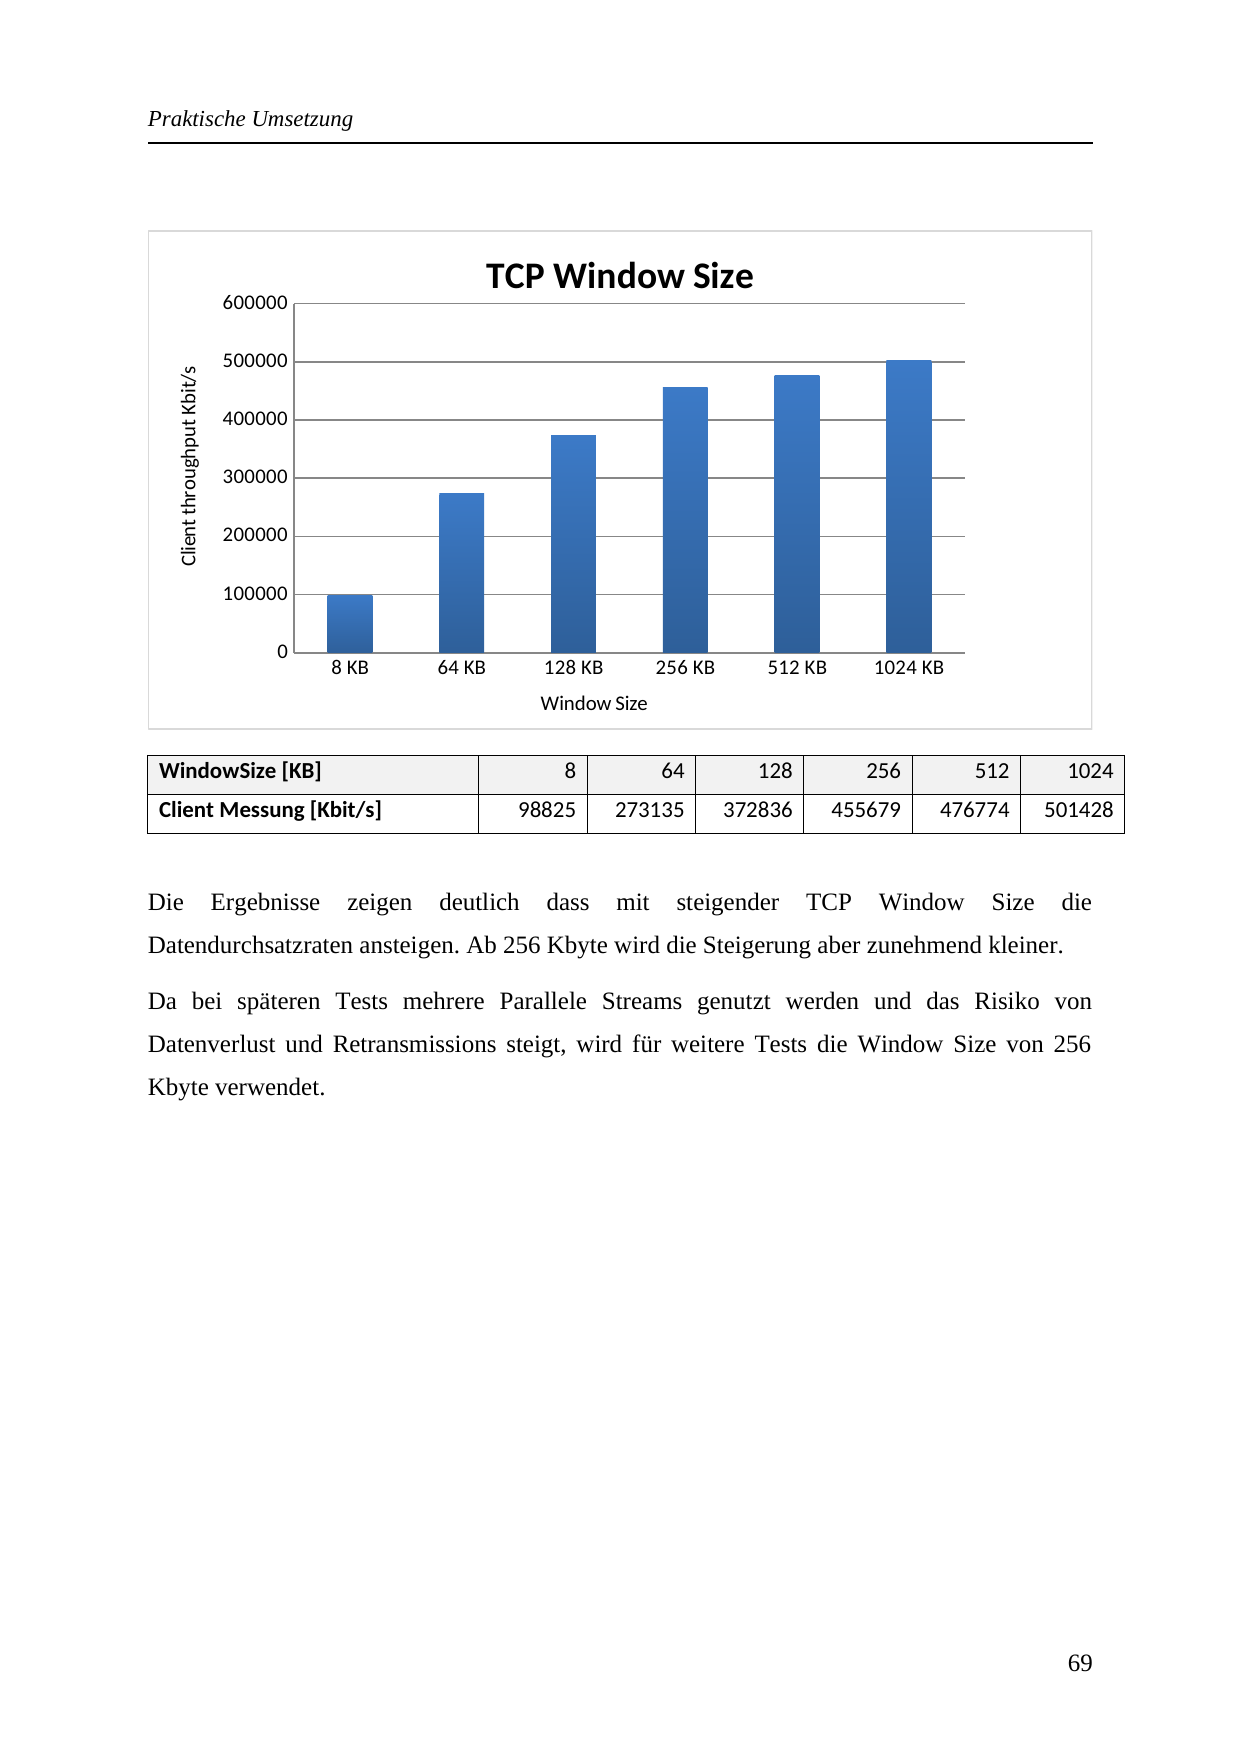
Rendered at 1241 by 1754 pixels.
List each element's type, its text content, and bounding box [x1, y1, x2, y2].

table_header 1024 [1021, 756, 1124, 794]
table_cell Client Messung [Kbit/s] [148, 795, 478, 832]
table_cell 273135 [588, 795, 695, 832]
table_header 128 [696, 756, 803, 794]
table_header WindowSize [KB] [148, 756, 478, 794]
table_header 64 [588, 756, 695, 794]
table_cell 98825 [479, 795, 587, 832]
table_header 256 [804, 756, 912, 794]
table_cell 501428 [1021, 795, 1124, 832]
table_header 8 [479, 756, 587, 794]
table_header 512 [913, 756, 1020, 794]
text Die Ergebnisse zeigen deutlich dass mit steigender TCP Window Size die Datendurchsatzraten ansteigen. Ab 256 Kbyte wird die Steigerung aber zunehmend kleiner. [148, 887, 1093, 959]
text Da bei späteren Tests mehrere Parallele Streams genutzt werden und das Risiko von Datenverlust und Retransmissions steigt, wird für weitere Tests die Window Size von 256 Kbyte verwendet. [148, 986, 1093, 1101]
table_cell 455679 [804, 795, 912, 832]
table_cell 476774 [913, 795, 1020, 832]
table_cell 372836 [696, 795, 803, 832]
